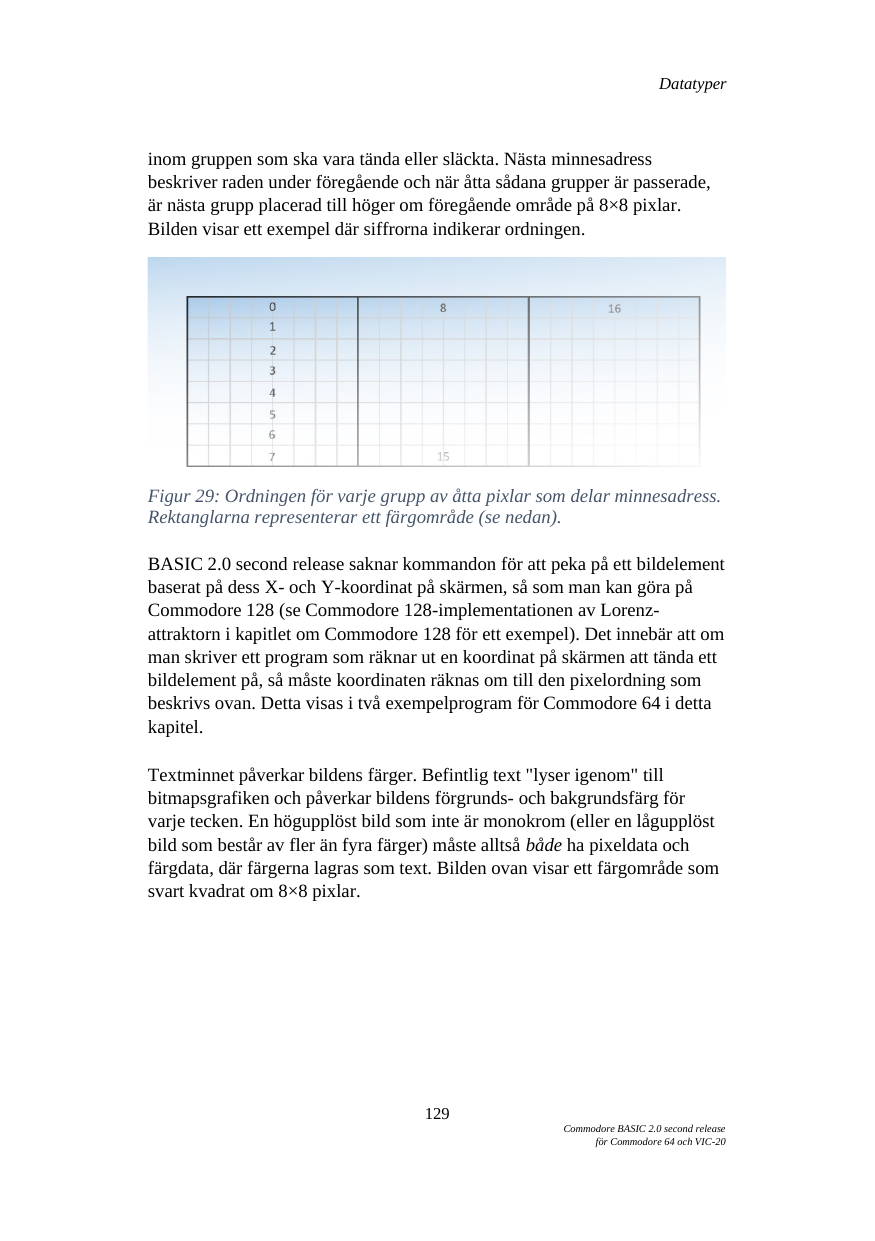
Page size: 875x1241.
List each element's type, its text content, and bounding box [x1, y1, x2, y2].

text Textminnet påverkar bildens färger. Befintlig text "lyser igenom" till bitmapsgrafiken och påverkar bildens förgrunds- och bakgrundsfärg för varje tecken. En högupplöst bild som inte är monokrom (eller en lågupplöst bild som består av fler än fyra färger) måste alltså både ha pixeldata och färgdata, där färgerna lagras som text. Bilden ovan visar ett färgområde som svart kvadrat om 8×8 pixlar. [148, 764, 726, 901]
text Figur 29: Ordningen för varje grupp av åtta pixlar som delar minnesadress. Rektanglarna representerar ett färgområde (se nedan). [148, 485, 726, 528]
picture [147, 257, 727, 467]
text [148, 148, 726, 239]
text BASIC 2.0 second release saknar kommandon för att peka på ett bildelement baserat på dess X- och Y-koordinat på skärmen, så som man kan göra på Commodore 128 (se Commodore 128-implementationen av Lorenz-attraktorn i kapitlet om Commodore 128 för ett exempel). Det innebär att om man skriver ett program som räknar ut en koordinat på skärmen att tända ett bildelement på, så måste koordinaten räknas om till den pixelordning som beskrivs ovan. Detta visas i två exempelprogram för Commodore 64 i detta kapitel. [148, 553, 726, 737]
